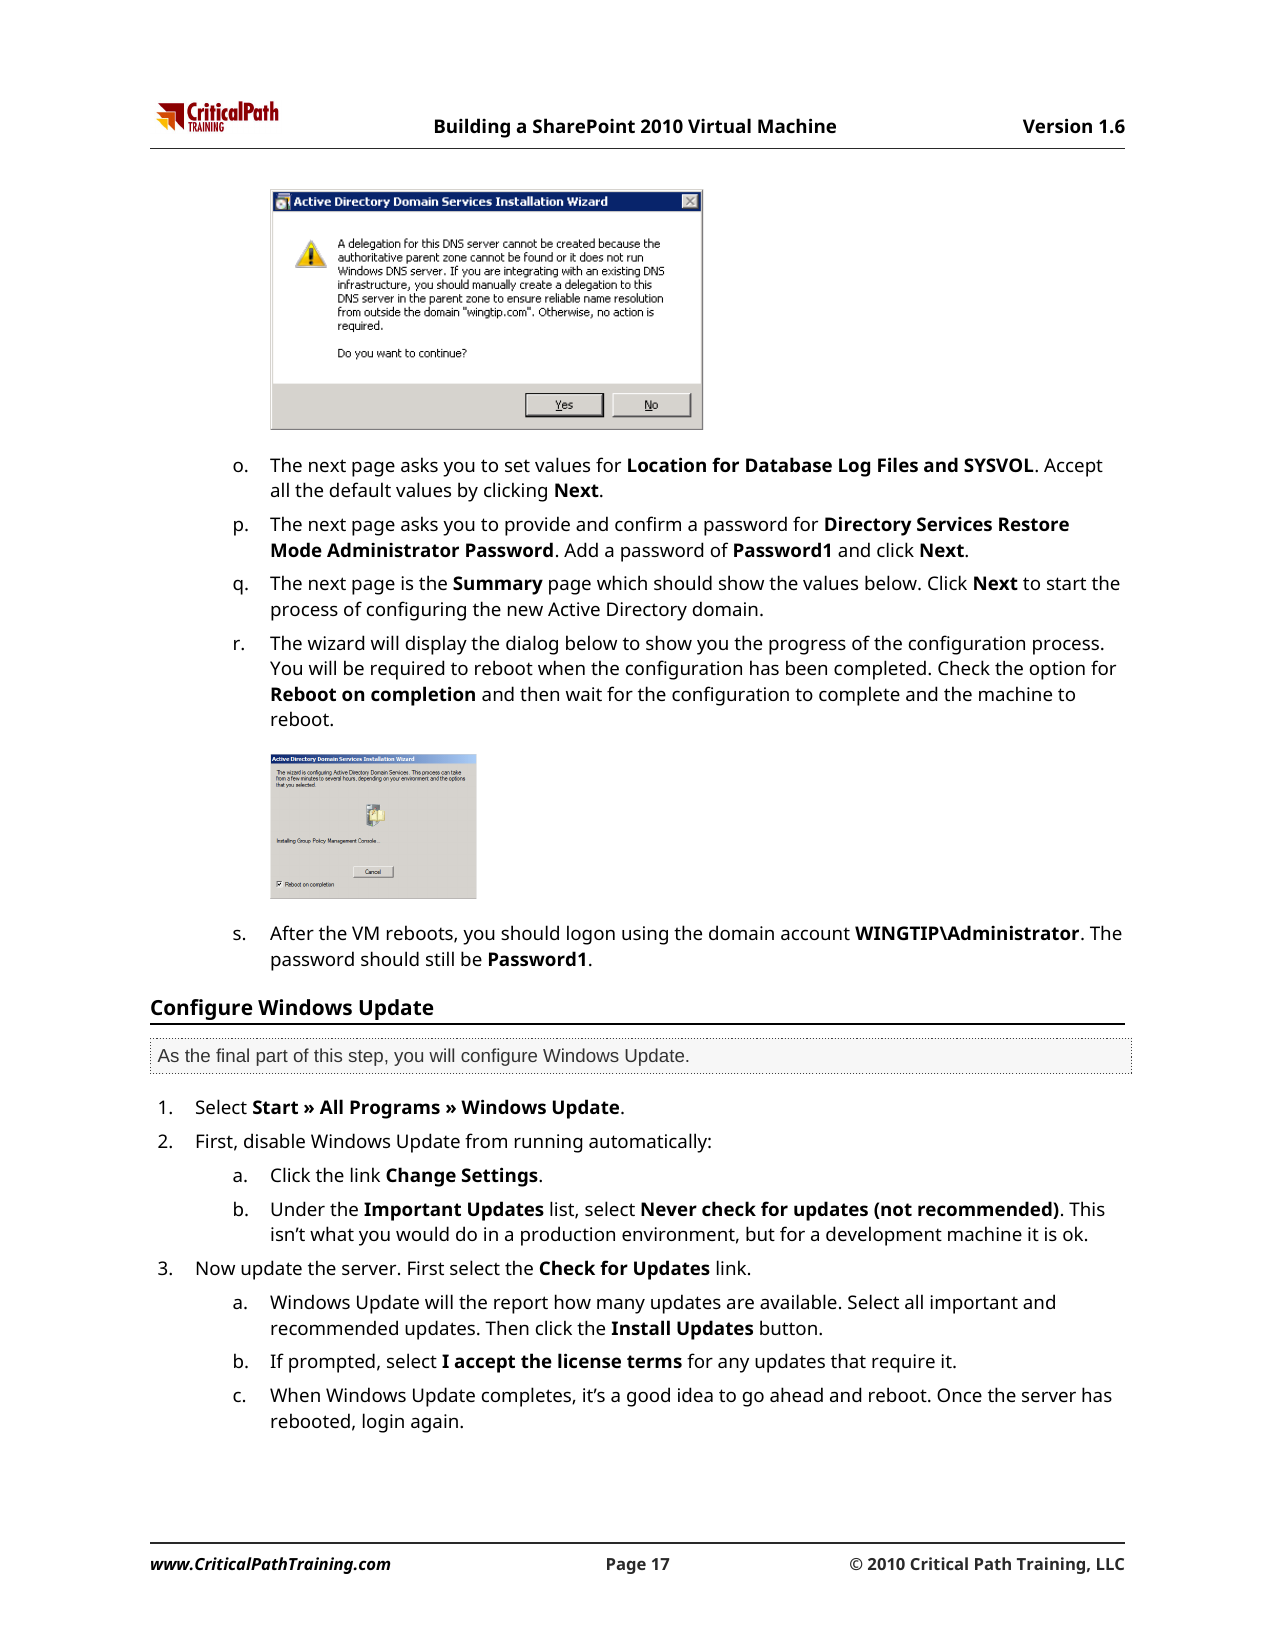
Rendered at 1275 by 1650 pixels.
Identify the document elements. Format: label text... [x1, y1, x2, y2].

list When Windows Update completes, it’s a good idea to go ahead and reboot. Once the server has rebooted, login again. [232, 1383, 1125, 1434]
list After the VM reboots, you should logon using the domain account WINGTIP\Administrator. The password should still be Password1. [232, 921, 1125, 972]
list Under the Important Updates list, select Never check for updates (not recommended). This isn’t what you would do in a production environment, but for a development machine it is ok. [232, 1196, 1125, 1247]
list The wizard will display the dialog below to show you the progress of the configuration process. You will be required to reboot when the configuration has been completed. Check the option for Reboot on completion and then wait for the configuration to complete and the machine to reboot. [232, 630, 1125, 732]
subtitle Configure Windows Update [150, 993, 1125, 1023]
list Select Start » All Programs » Windows Update. [157, 1095, 1125, 1120]
list First, disable Windows Update from running automatically: [157, 1128, 1125, 1154]
list Now update the server. First select the Check for Updates link. [157, 1256, 1125, 1281]
list Windows Update will the report how many updates are available. Select all important and recommended updates. Then click the Install Updates button. [232, 1289, 1125, 1341]
picture [270, 189, 704, 430]
text As the final part of this step, you will configure Windows Update. [150, 1038, 1132, 1074]
picture [270, 754, 477, 899]
list The next page asks you to provide and confirm a password for Directory Services Restore Mode Administrator Password. Add a password of Password1 and click Next. [232, 511, 1125, 562]
list Click the link Change Settings. [232, 1162, 1125, 1188]
list If prompted, select I accept the license terms for any updates that require it. [232, 1349, 1125, 1374]
list The next page asks you to set values for Location for Database Log Files and SYSVOL. Accept all the default values by clicking Next. [232, 452, 1125, 503]
picture [150, 100, 282, 134]
list The next page is the Summary page which should show the values below. Click Next to start the process of configuring the new Active Directory domain. [232, 571, 1125, 622]
